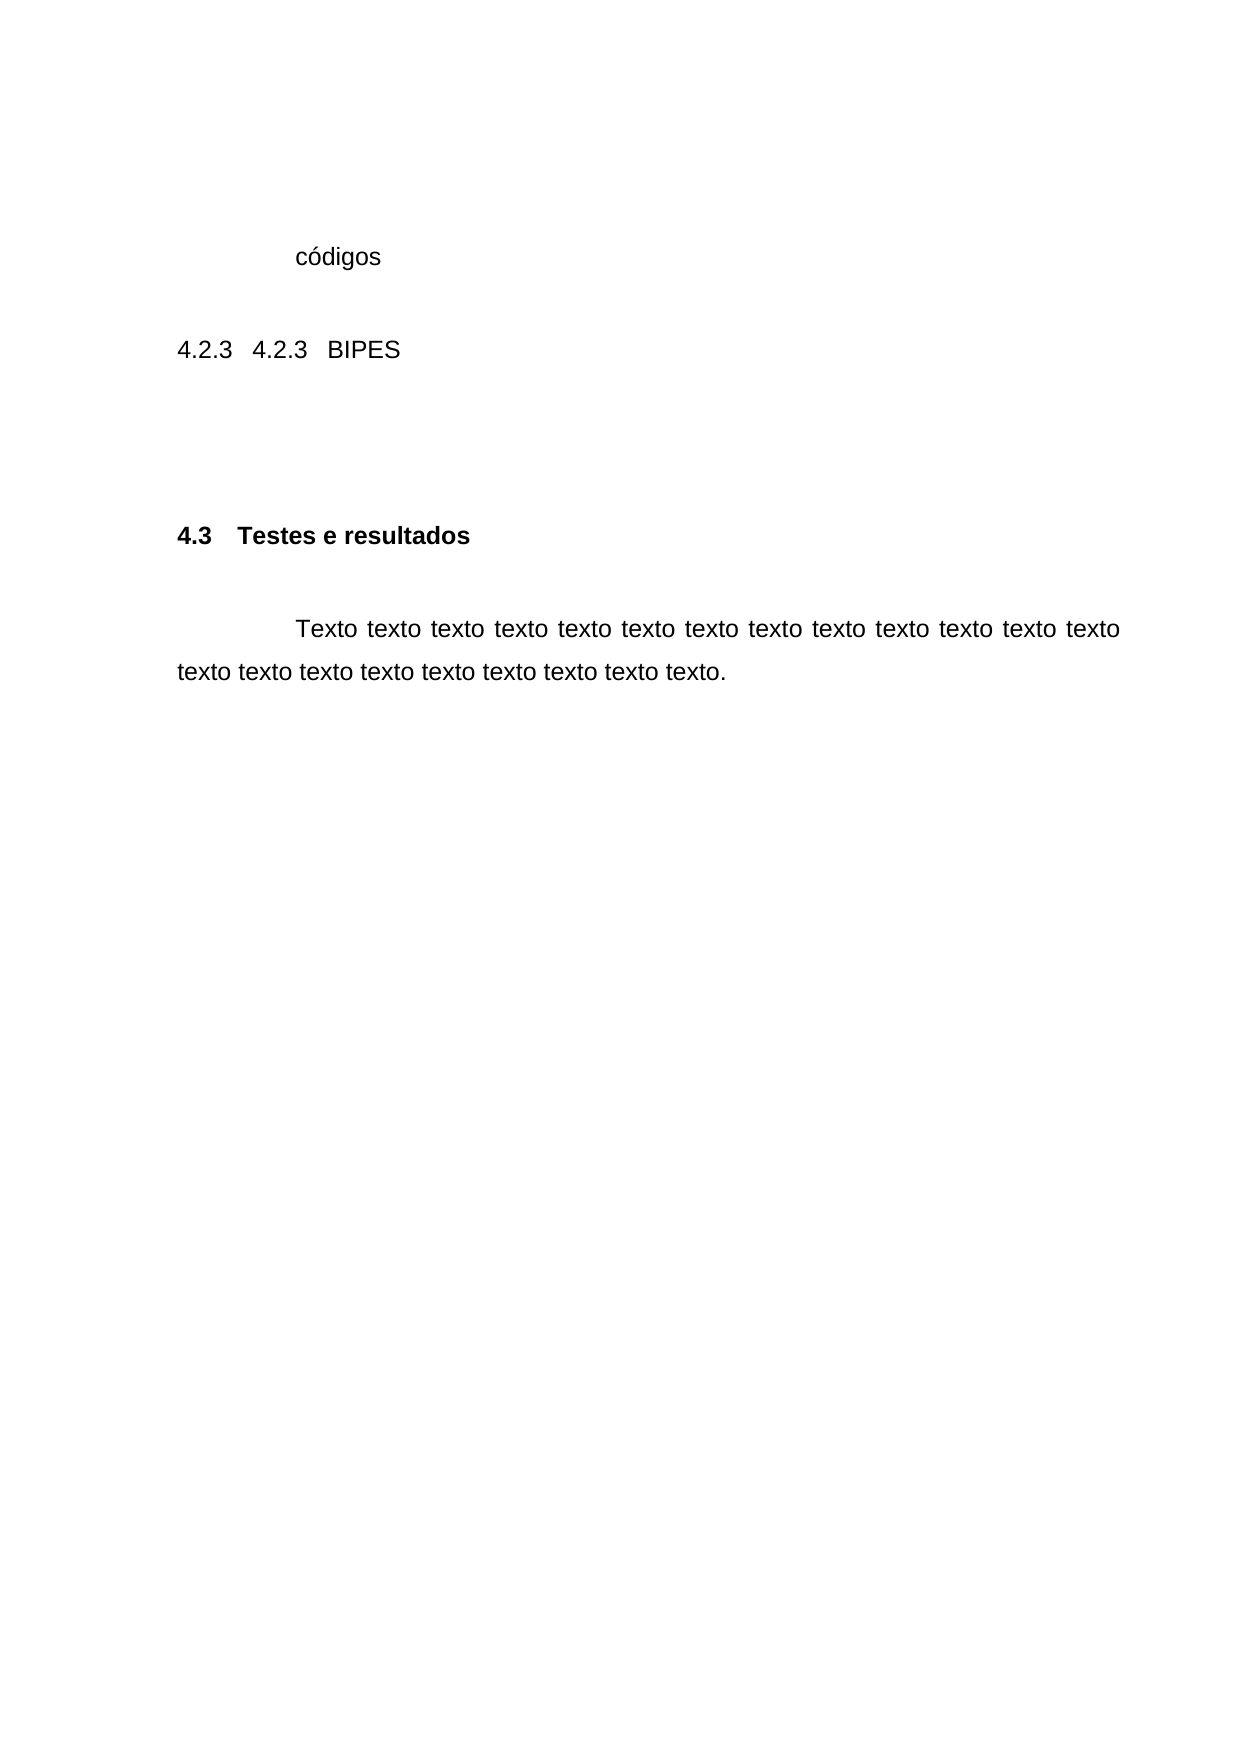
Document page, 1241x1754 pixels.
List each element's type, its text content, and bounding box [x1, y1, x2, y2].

subtitle Testes e resultados [177, 521, 1122, 550]
text Texto texto texto texto texto texto texto texto texto texto texto texto texto texto texto texto texto texto texto texto texto texto. [177, 614, 1122, 686]
text códigos [177, 242, 1122, 271]
subtitle 4.2.3 BIPES [177, 335, 1122, 364]
